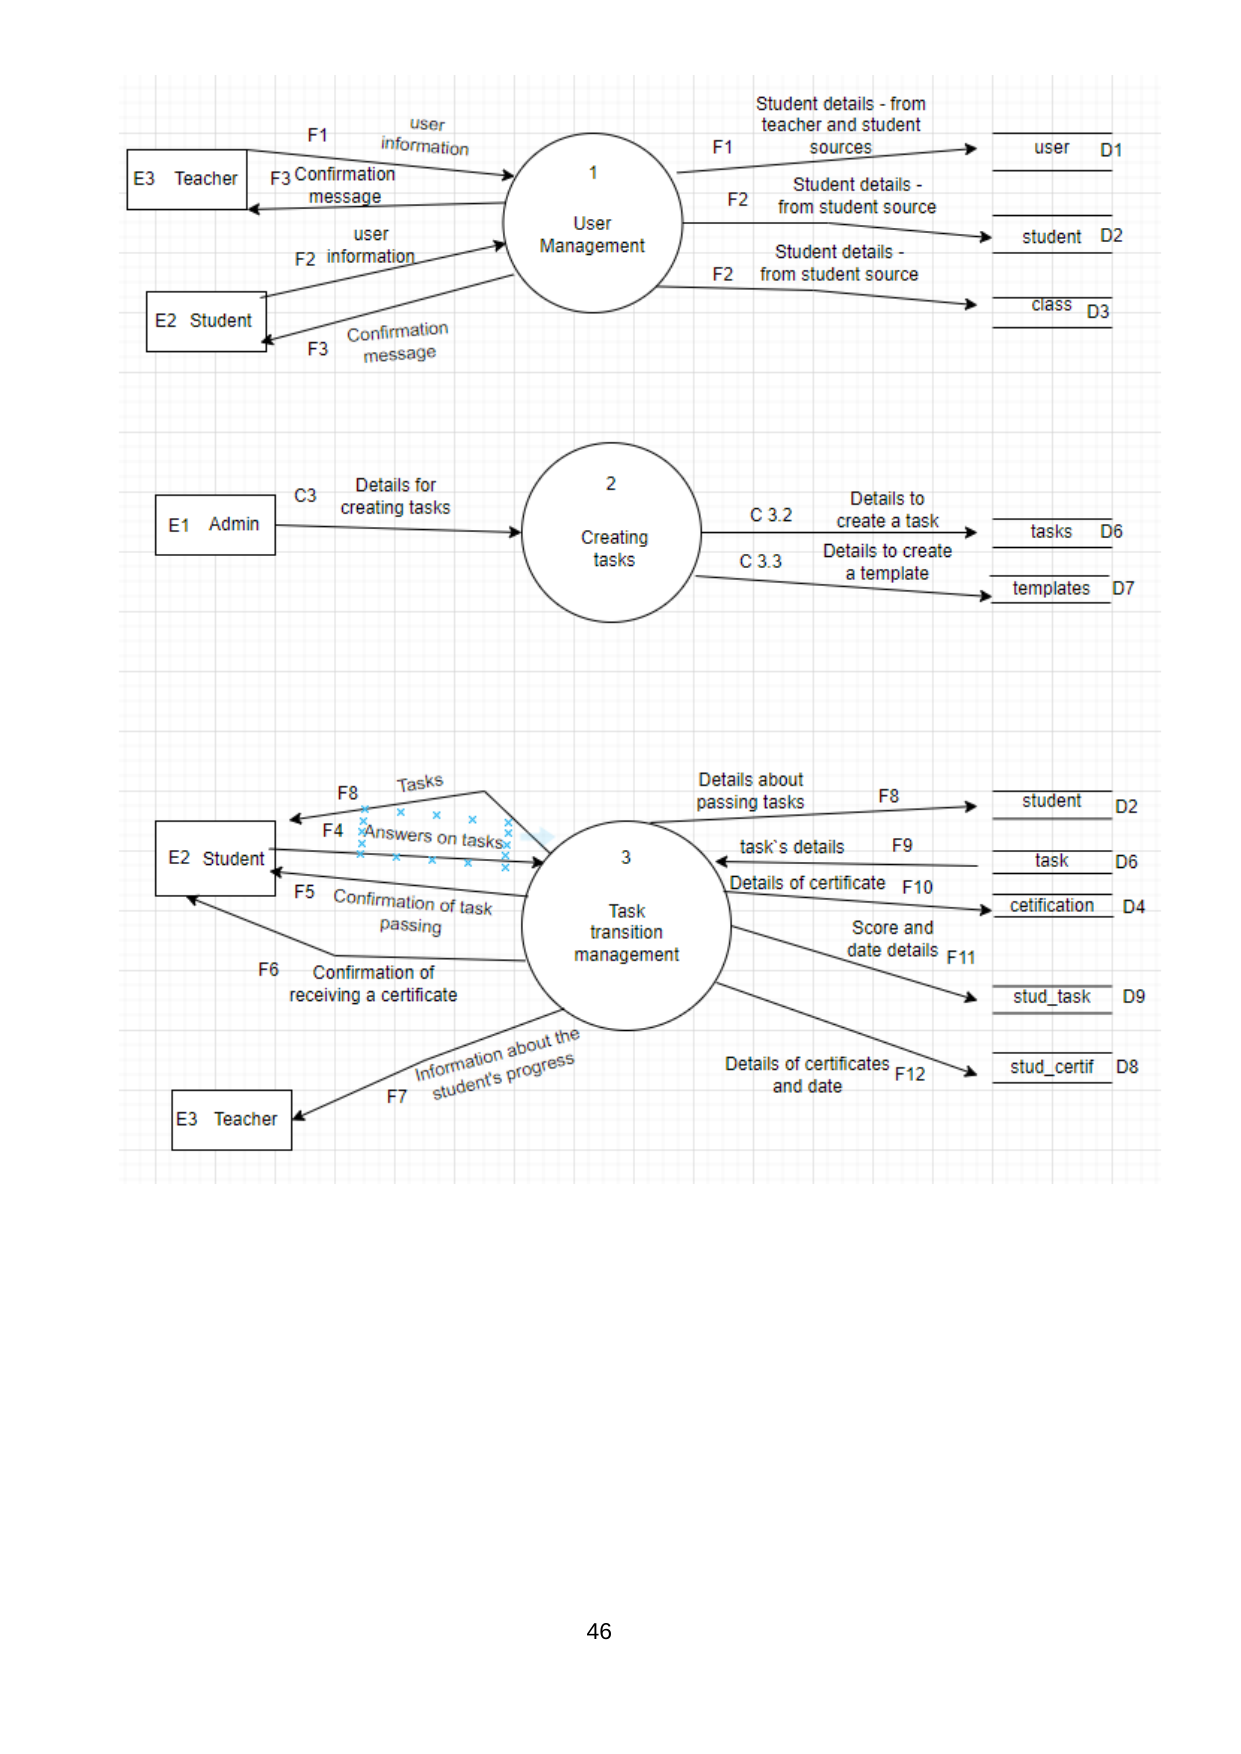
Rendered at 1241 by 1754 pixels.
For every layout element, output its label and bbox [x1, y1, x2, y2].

picture [118, 75, 1162, 1184]
